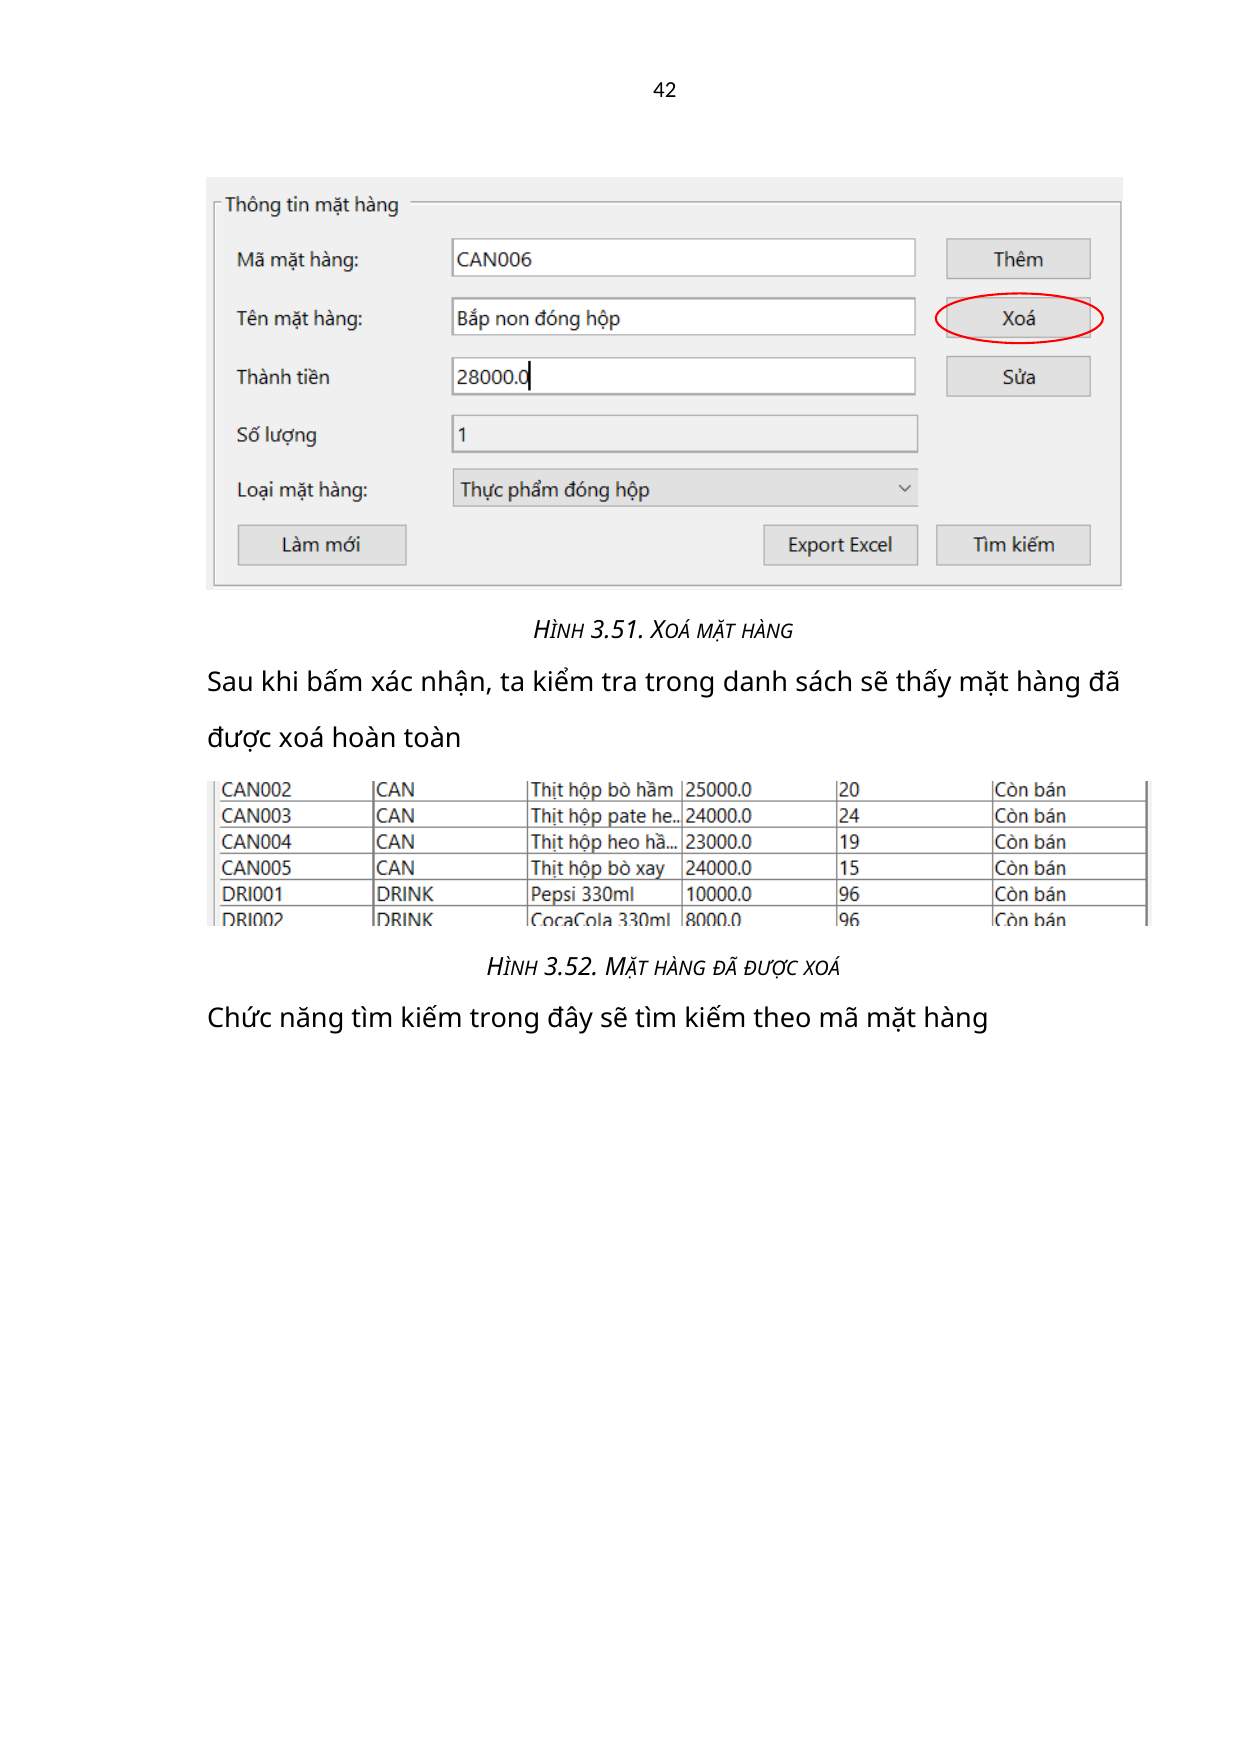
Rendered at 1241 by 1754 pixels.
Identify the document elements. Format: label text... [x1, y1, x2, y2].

picture [206, 781, 1152, 926]
text Hình 3.52. Mặt hàng đã được xoá [207, 948, 1122, 982]
text Sau khi bấm xác nhận, ta kiểm tra trong danh sách sẽ thấy mặt hàng đã được xoá hoàn toàn [207, 663, 1122, 755]
text Chức năng tìm kiếm trong đây sẽ tìm kiếm theo mã mặt hàng [207, 999, 1122, 1036]
text Hình 3.51. Xoá mặt hàng [207, 612, 1122, 646]
picture [206, 177, 1123, 590]
